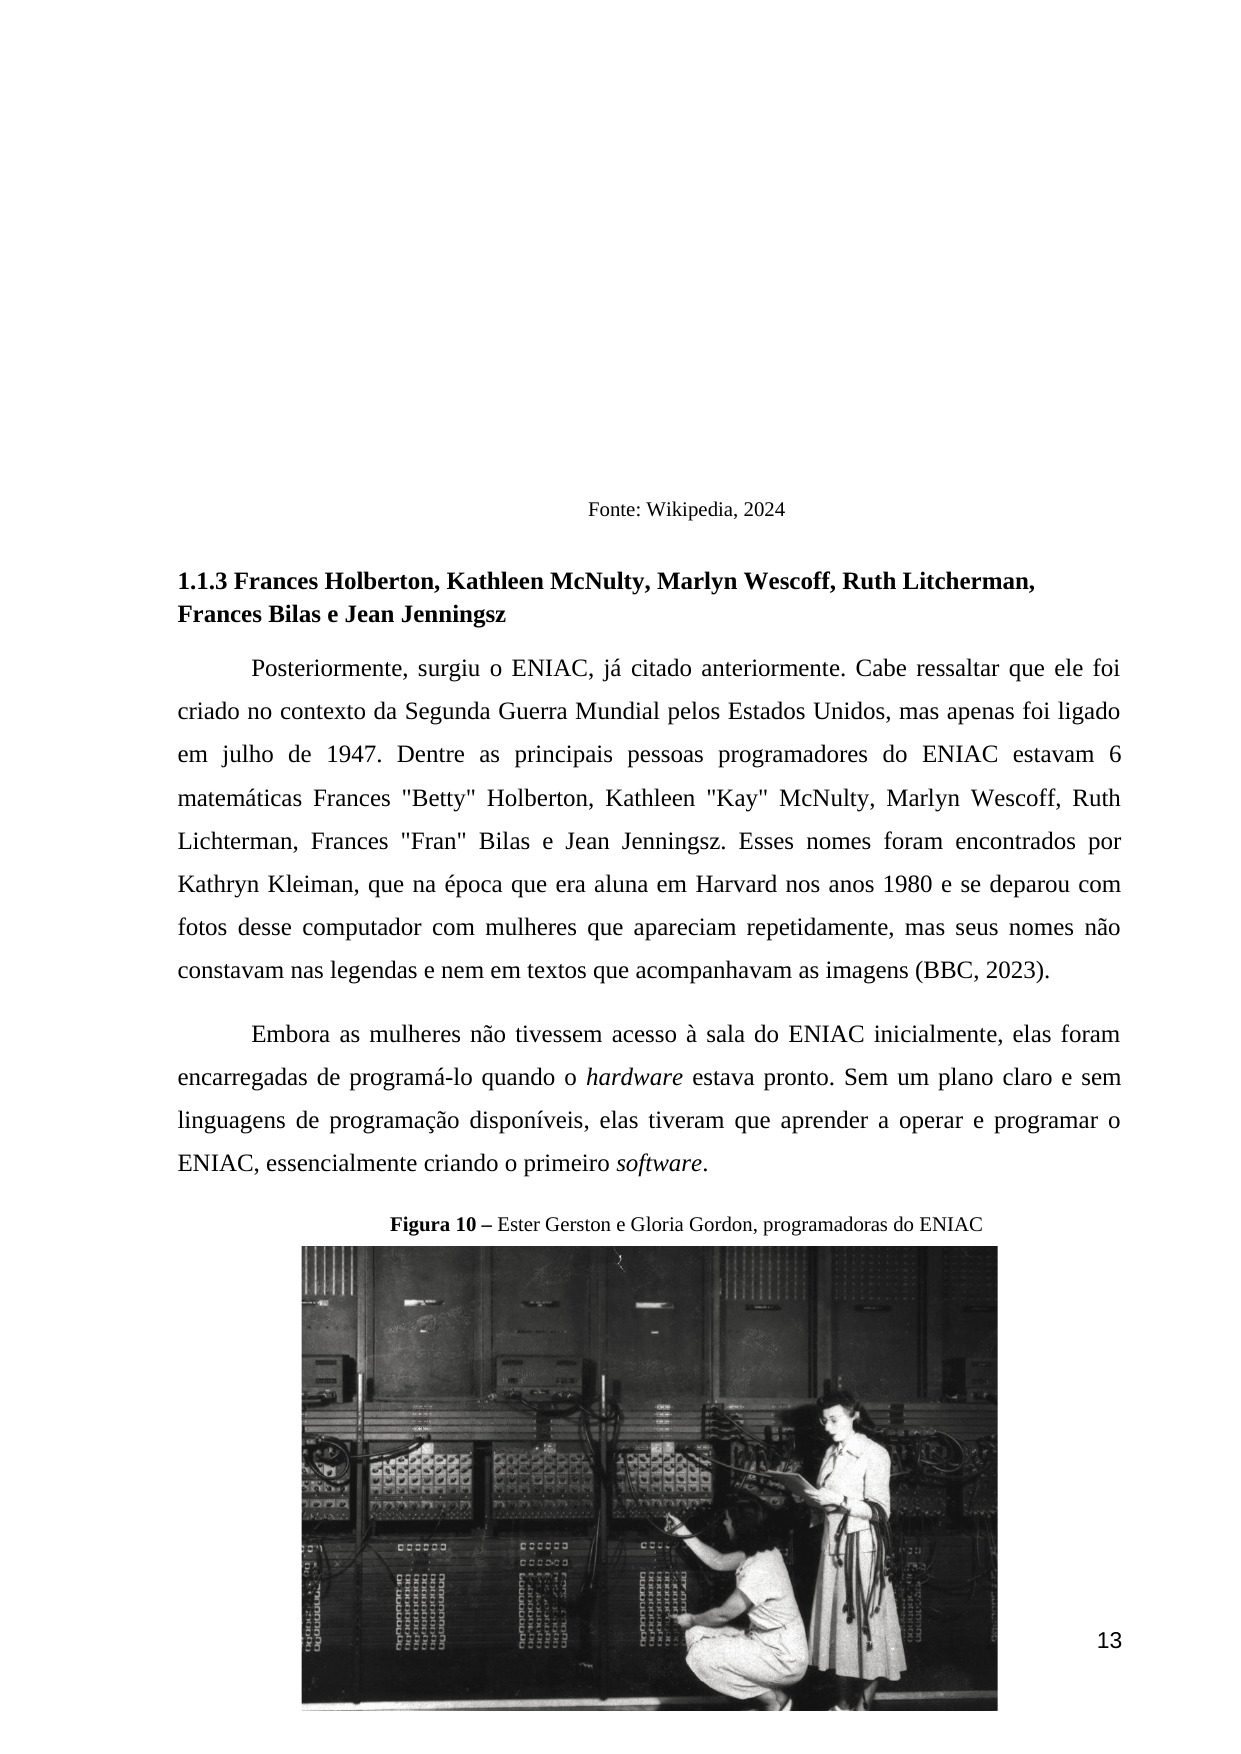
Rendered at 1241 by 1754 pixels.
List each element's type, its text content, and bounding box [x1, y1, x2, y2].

text Fonte: Wikipedia, 2024 [177, 497, 1122, 521]
picture [301, 1246, 998, 1711]
text Figura 10 – Ester Gerston e Gloria Gordon, programadoras do ENIAC [177, 1212, 1122, 1236]
text Embora as mulheres não tivessem acesso à sala do ENIAC inicialmente, elas foram encarregadas de programá-lo quando o hardware estava pronto. Sem um plano claro e sem linguagens de programação disponíveis, elas tiveram que aprender a operar e programar o ENIAC, essencialmente criando o primeiro software. [177, 1019, 1122, 1177]
text Posteriormente, surgiu o ENIAC, já citado anteriormente. Cabe ressaltar que ele foi criado no contexto da Segunda Guerra Mundial pelos Estados Unidos, mas apenas foi ligado em julho de 1947. Dentre as principais pessoas programadores do ENIAC estavam 6 matemáticas Frances "Betty" Holberton, Kathleen "Kay" McNulty, Marlyn Wescoff, Ruth Lichterman, Frances "Fran" Bilas e Jean Jenningsz. Esses nomes foram encontrados por Kathryn Kleiman, que na época que era aluna em Harvard nos anos 1980 e se deparou com fotos desse computador com mulheres que apareciam repetidamente, mas seus nomes não constavam nas legendas e nem em textos que acompanhavam as imagens (BBC, 2023). [177, 653, 1122, 984]
subtitle 1.1.3 Frances Holberton, Kathleen McNulty, Marlyn Wescoff, Ruth Litcherman, Frances Bilas e Jean Jenningsz [177, 566, 1122, 628]
